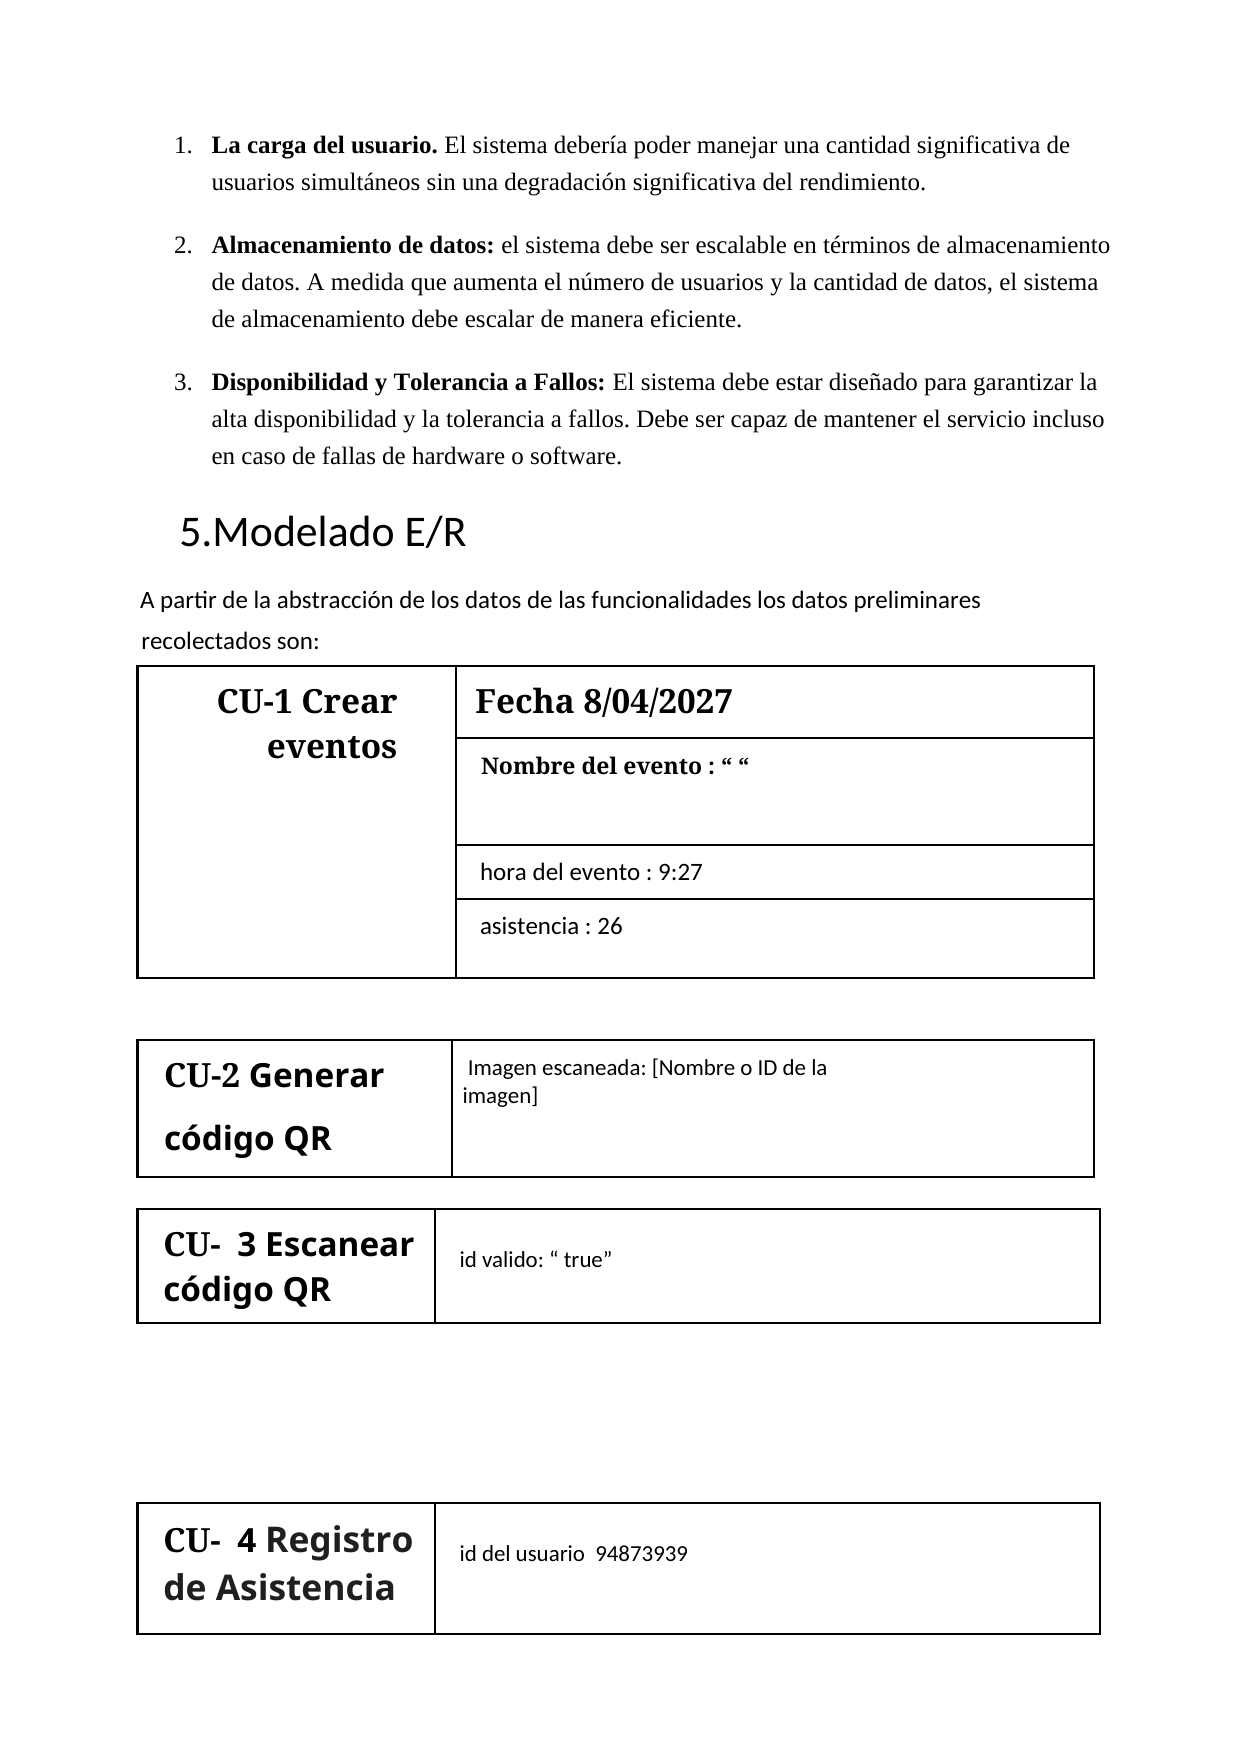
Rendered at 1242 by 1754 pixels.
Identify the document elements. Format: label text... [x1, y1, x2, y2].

text 5.Modelado E/R [179, 503, 1126, 557]
table_header Fecha 8/04/2027 [457, 667, 1093, 737]
table_cell hora del evento : 9:27 [457, 846, 1093, 898]
list Almacenamiento de datos: el sistema debe ser escalable en términos de almacenamiento de datos. A medida que aumenta el número de usuarios y la cantidad de datos, el sistema de almacenamiento debe escalar de manera eficiente. [174, 230, 1126, 333]
table_cell asistencia : 26 [457, 900, 1093, 977]
table_cell Nombre del evento : “ “ [457, 739, 1093, 843]
table_header CU-2 Generar código QR [139, 1041, 451, 1176]
table_header id del usuario 94873939 [436, 1504, 1099, 1632]
table_header id valido: “ true” [436, 1210, 1099, 1322]
table_header Imagen escaneada: [Nombre o ID de la imagen] [453, 1041, 1093, 1176]
list La carga del usuario. El sistema debería poder manejar una cantidad significativa de usuarios simultáneos sin una degradación significativa del rendimiento. [174, 130, 1126, 196]
table_header CU-1 Crear eventos [139, 667, 455, 977]
table_header CU- 3 Escanear código QR [139, 1210, 434, 1322]
text A partir de la abstracción de los datos de las funcionalidades los datos preliminares recolectados son: [140, 585, 982, 655]
list Disponibilidad y Tolerancia a Fallos: El sistema debe estar diseñado para garantizar la alta disponibilidad y la tolerancia a fallos. Debe ser capaz de mantener el servicio incluso en caso de fallas de hardware o software. [174, 367, 1126, 470]
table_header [139, 1504, 434, 1632]
